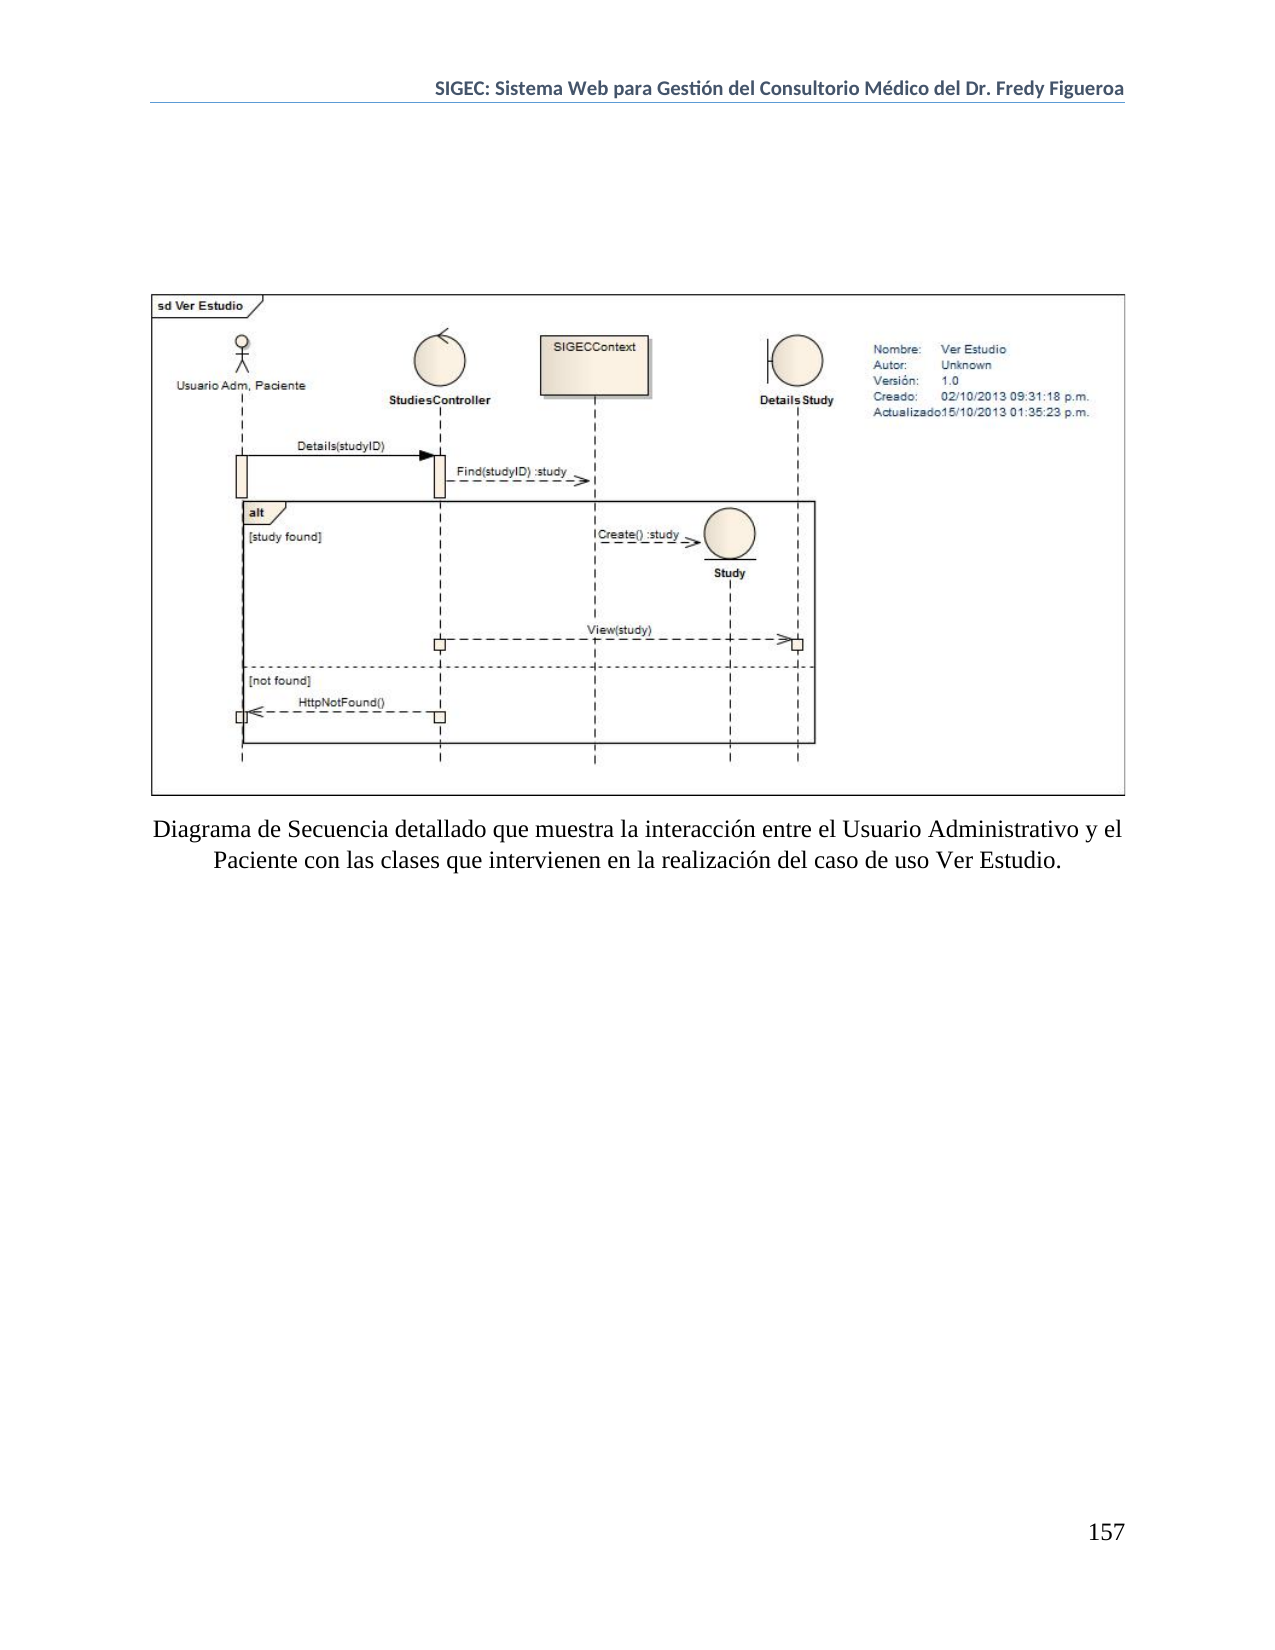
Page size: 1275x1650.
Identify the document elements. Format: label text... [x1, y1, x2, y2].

picture [150, 293, 1125, 796]
text Diagrama de Secuencia detallado que muestra la interacción entre el Usuario Administrativo y el Paciente con las clases que intervienen en la realización del caso de uso Ver Estudio. [150, 814, 1125, 874]
